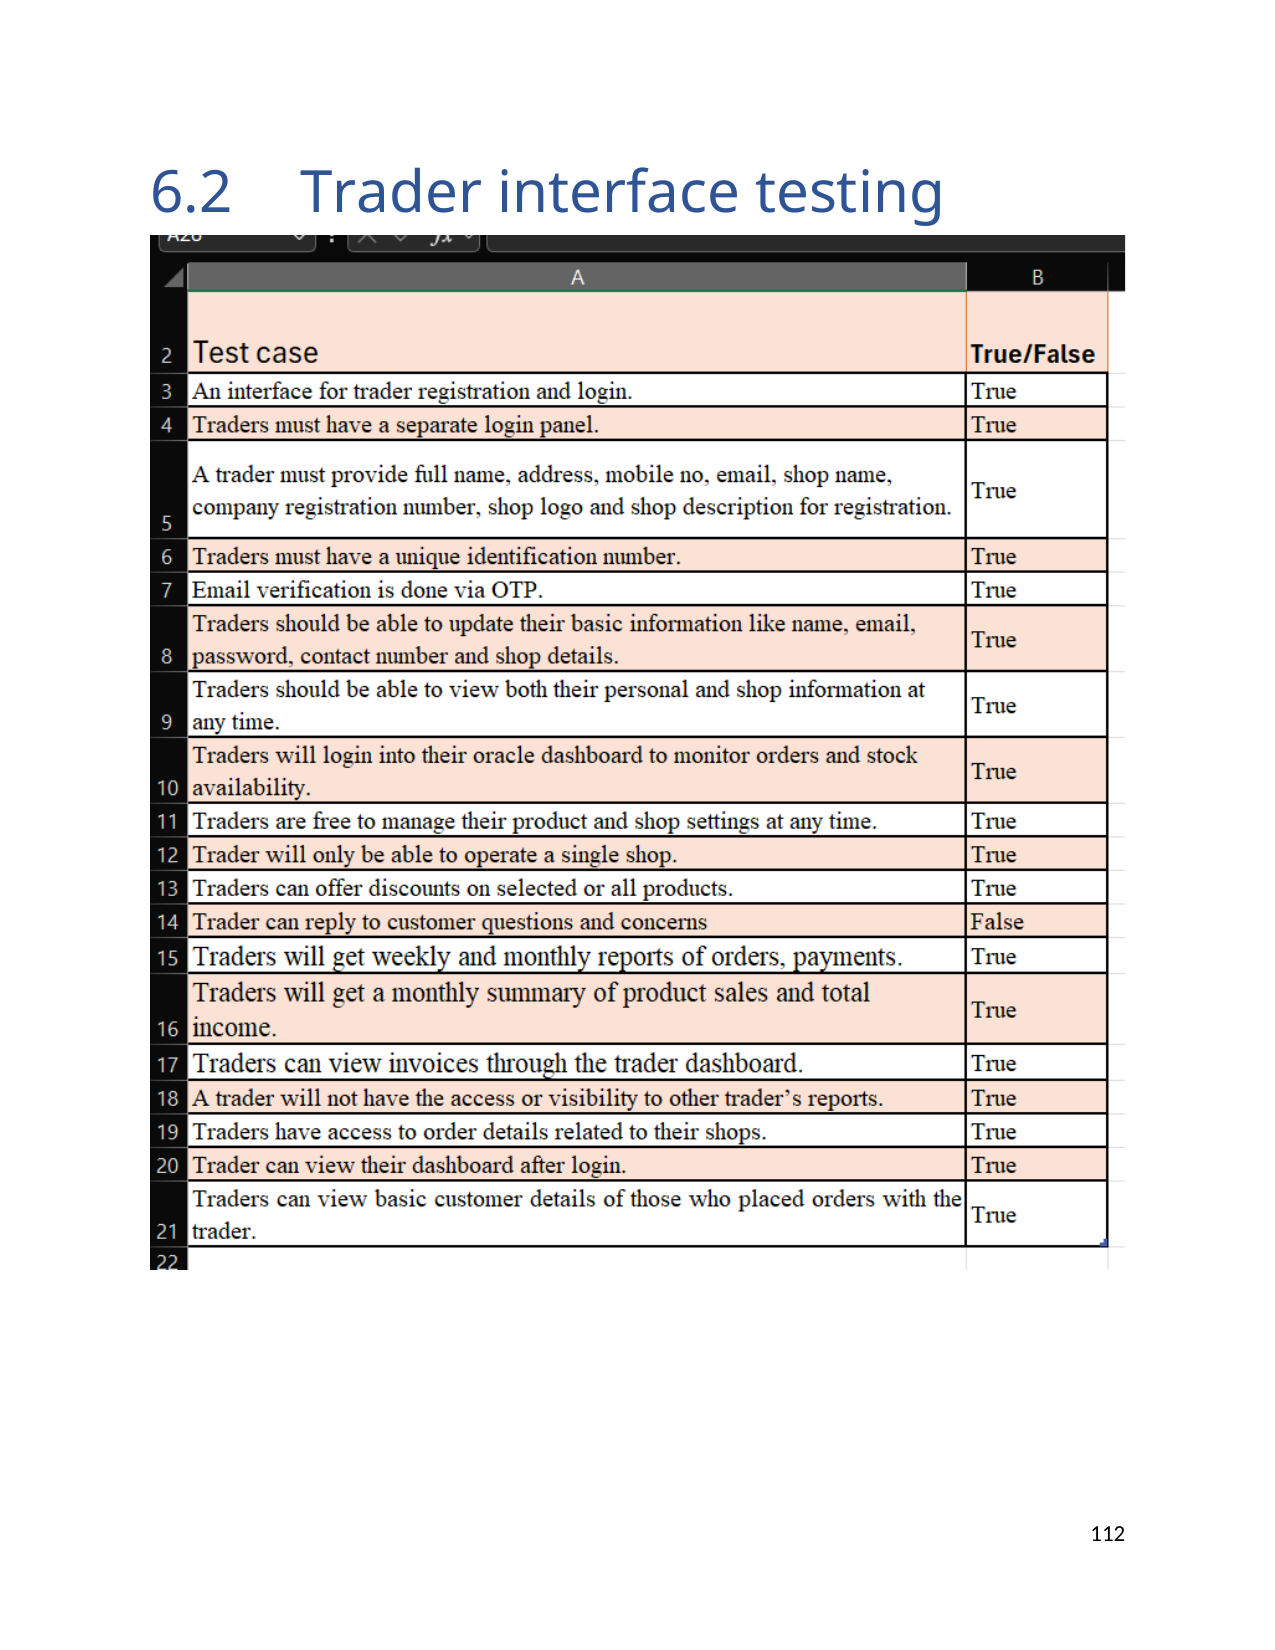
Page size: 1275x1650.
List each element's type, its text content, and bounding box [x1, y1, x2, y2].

subtitle Trader interface testing [150, 150, 1125, 229]
picture [150, 235, 1125, 1270]
